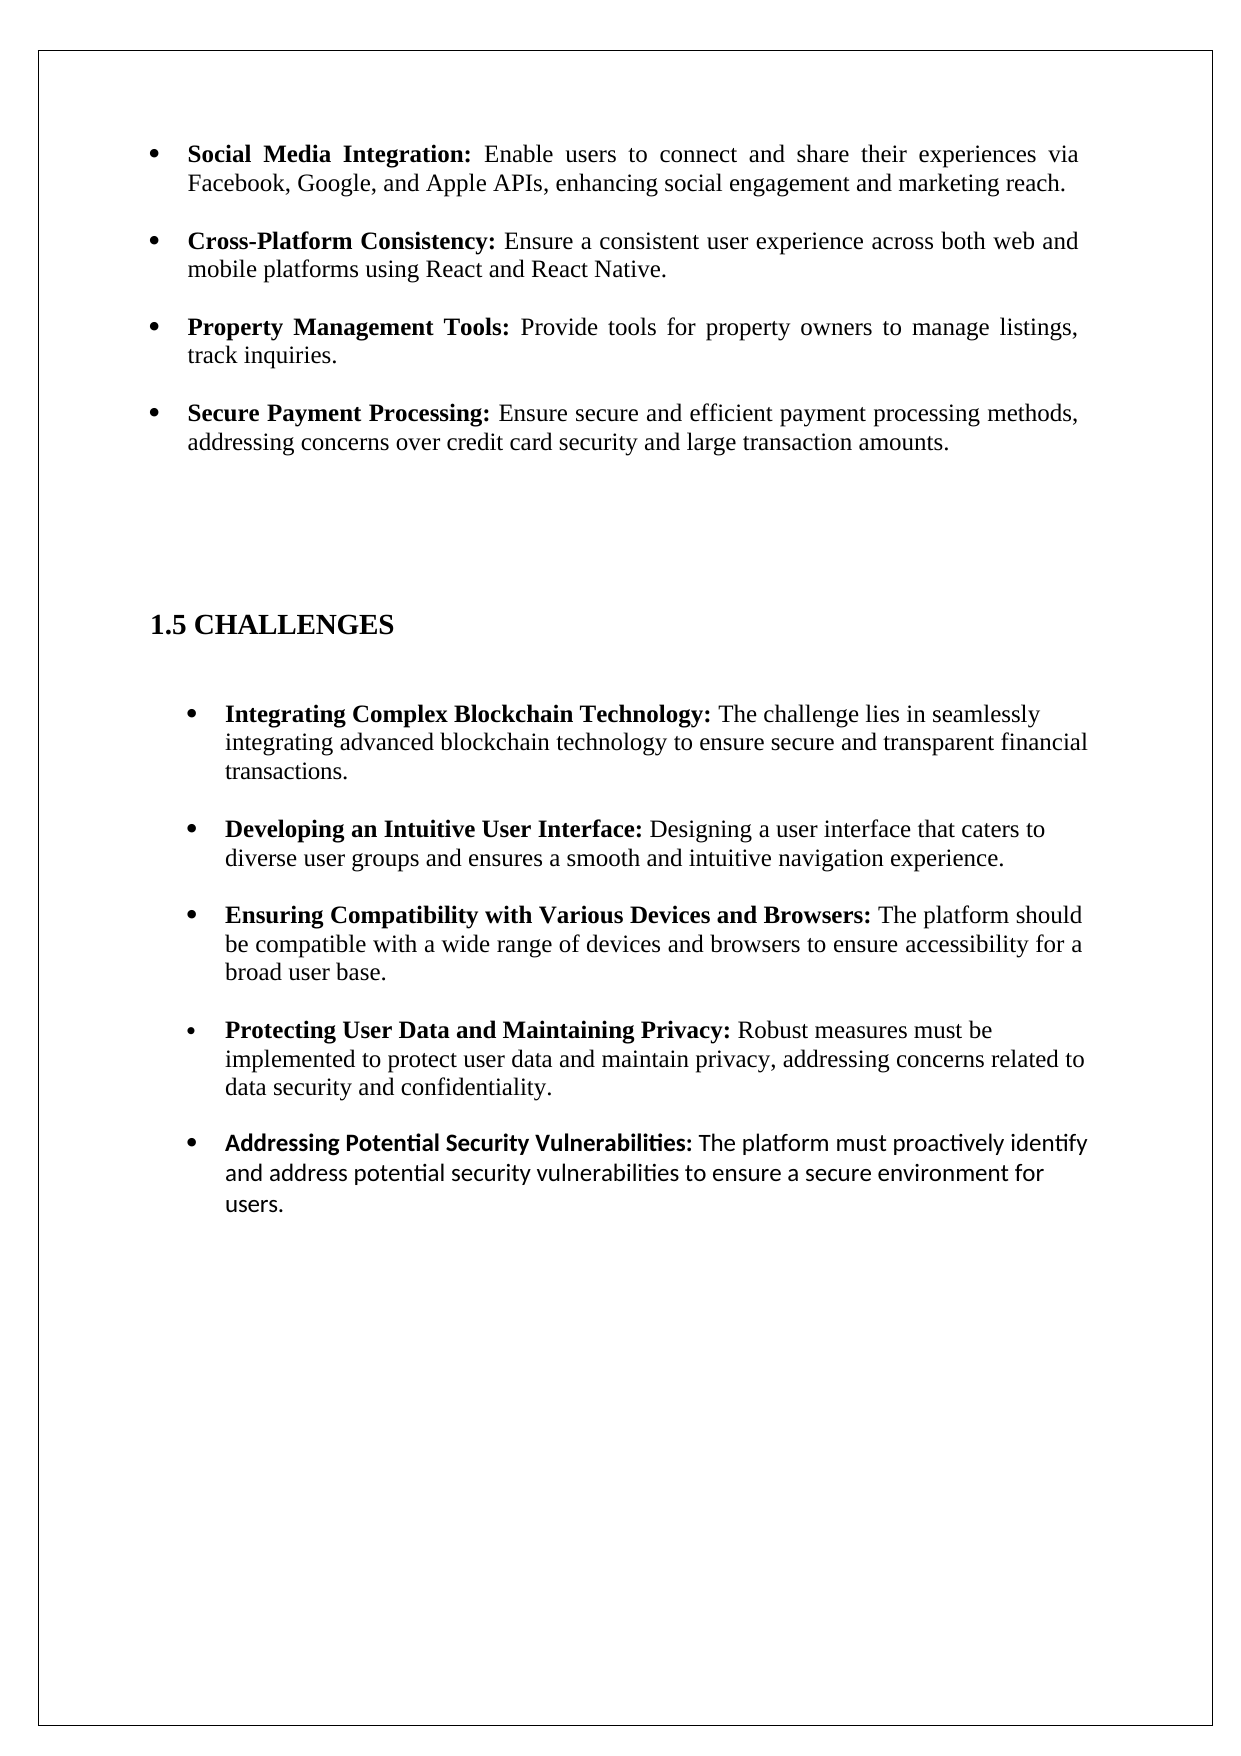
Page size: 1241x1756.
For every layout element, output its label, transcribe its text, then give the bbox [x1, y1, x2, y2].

subtitle CHALLENGES [150, 607, 1212, 641]
list Developing an Intuitive User Interface: Designing a user interface that caters to diverse user groups and ensures a smooth and intuitive navigation experience. [187, 814, 1046, 871]
list Addressing Potential Security Vulnerabilities: The platform must proactively identify and address potential security vulnerabilities to ensure a secure environment for users. [187, 1127, 1090, 1218]
list Property Management Tools: Provide tools for property owners to manage listings, track inquiries. [150, 312, 1079, 369]
list Social Media Integration: Enable users to connect and share their experiences via Facebook, Google, and Apple APIs, enhancing social engagement and marketing reach. [150, 139, 1080, 197]
list Cross-Platform Consistency: Ensure a consistent user experience across both web and mobile platforms using React and React Native. [150, 226, 1079, 283]
list Protecting User Data and Maintaining Privacy: Robust measures must be implemented to protect user data and maintain privacy, addressing concerns related to data security and confidentiality. [187, 1015, 1085, 1101]
list Integrating Complex Blockchain Technology: The challenge lies in seamlessly integrating advanced blockchain technology to ensure secure and transparent financial transactions. [187, 699, 1088, 785]
list Ensuring Compatibility with Various Devices and Browsers: The platform should be compatible with a wide range of devices and browsers to ensure accessibility for a broad user base. [187, 900, 1082, 986]
list Secure Payment Processing: Ensure secure and efficient payment processing methods, addressing concerns over credit card security and large transaction amounts. [150, 398, 1079, 456]
